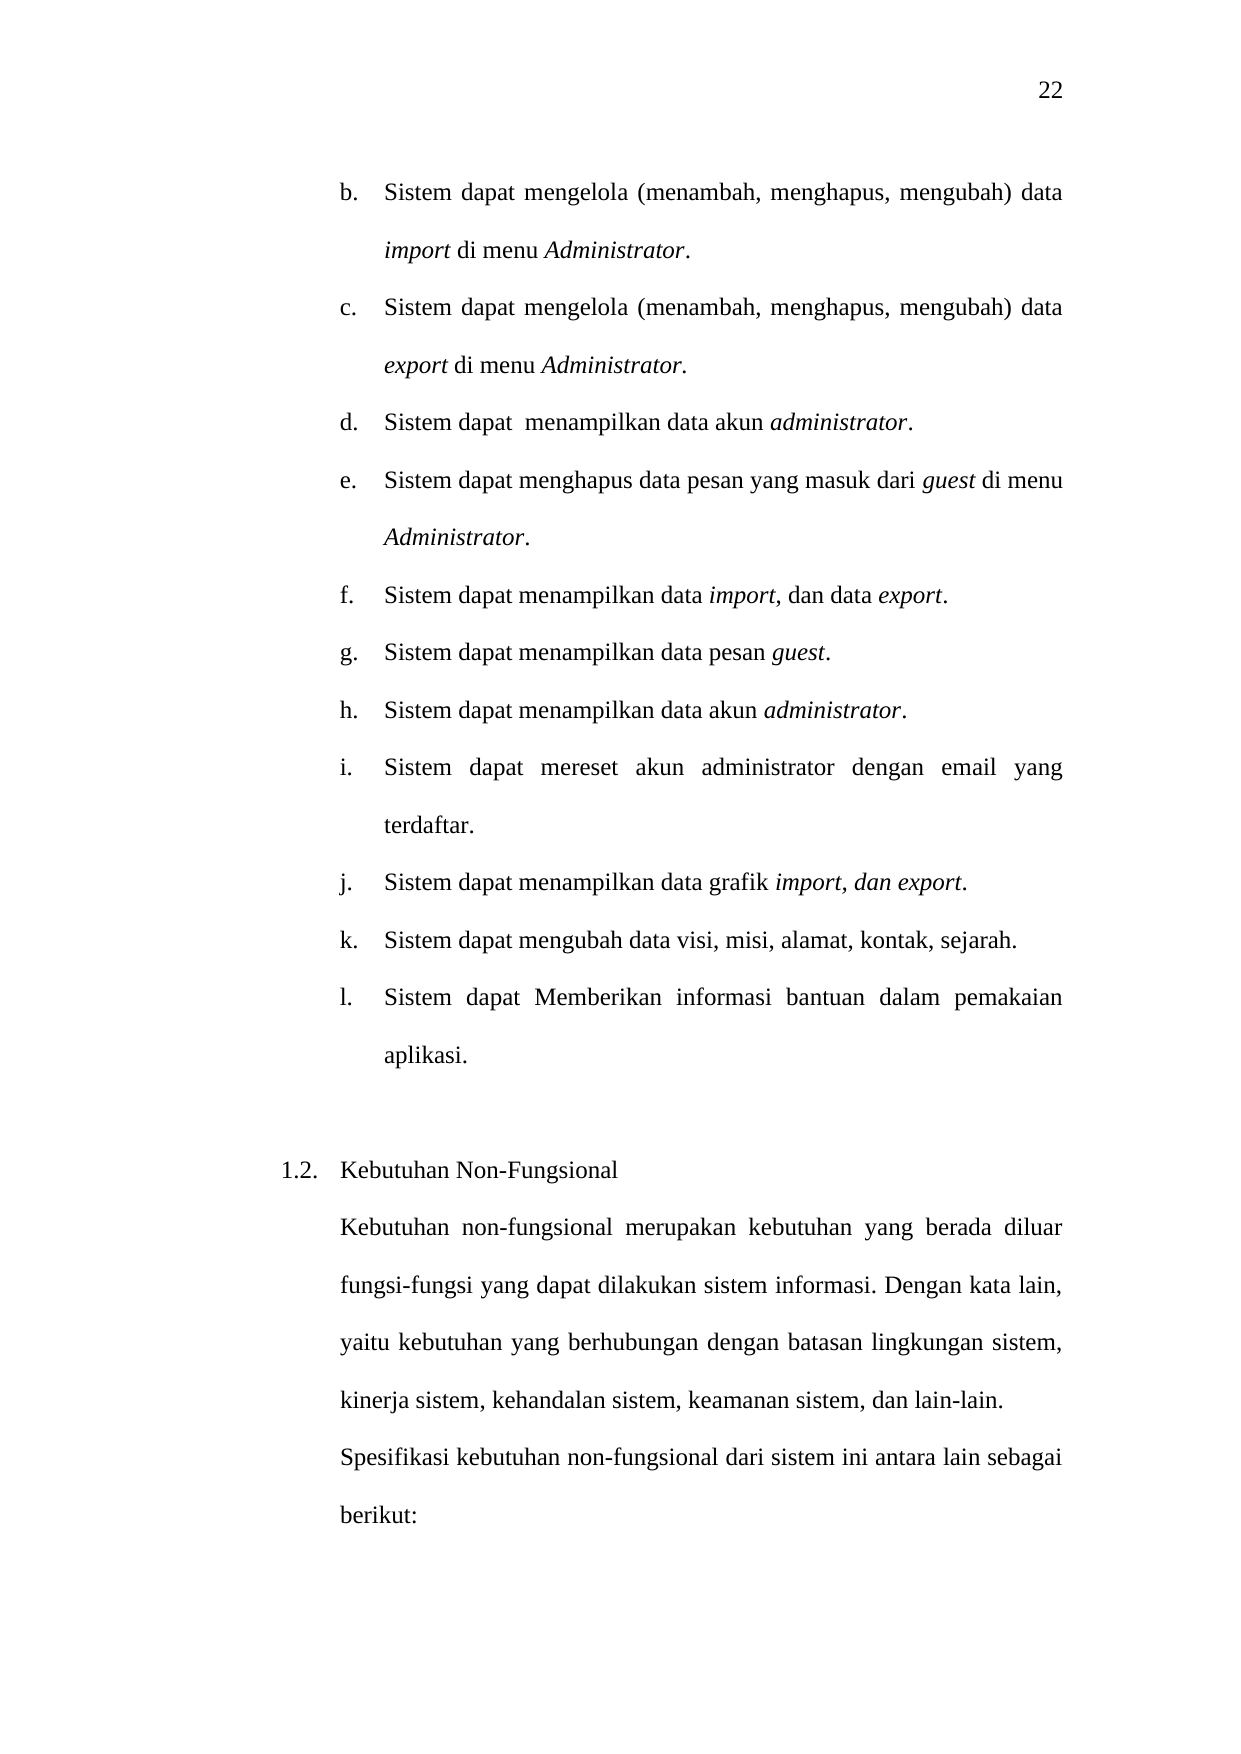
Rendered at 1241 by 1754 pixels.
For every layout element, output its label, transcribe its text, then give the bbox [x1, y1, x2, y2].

list Sistem dapat menampilkan data akun administrator. [339, 695, 1063, 723]
list Sistem dapat mengelola (menambah, menghapus, mengubah) data export di menu Administrator. [339, 292, 1063, 378]
list Sistem dapat menampilkan data import, dan data export. [339, 580, 1063, 608]
list Sistem dapat Memberikan informasi bantuan dalam pemakaian aplikasi. [339, 982, 1063, 1068]
list Sistem dapat menghapus data pesan yang masuk dari guest di menu Administrator. [339, 465, 1063, 551]
list Sistem dapat menampilkan data grafik import, dan export. [339, 867, 1063, 896]
list Sistem dapat menampilkan data pesan guest. [339, 637, 1063, 666]
list Sistem dapat mereset akun administrator dengan email yang terdaftar. [339, 752, 1063, 838]
list Sistem dapat mengelola (menambah, menghapus, mengubah) data import di menu Administrator. [339, 177, 1063, 263]
list Sistem dapat menampilkan data akun administrator. [339, 407, 1063, 436]
list Spesifikasi kebutuhan non-fungsional dari sistem ini antara lain sebagai berikut: [340, 1442, 1063, 1528]
list Kebutuhan non-fungsional merupakan kebutuhan yang berada diluar fungsi-fungsi yang dapat dilakukan sistem informasi. Dengan kata lain, yaitu kebutuhan yang berhubungan dengan batasan lingkungan sistem, kinerja sistem, kehandalan sistem, keamanan sistem, dan lain-lain. [340, 1212, 1063, 1413]
list Sistem dapat mengubah data visi, misi, alamat, kontak, sejarah. [339, 925, 1063, 953]
list Kebutuhan Non-Fungsional [281, 1155, 1063, 1183]
